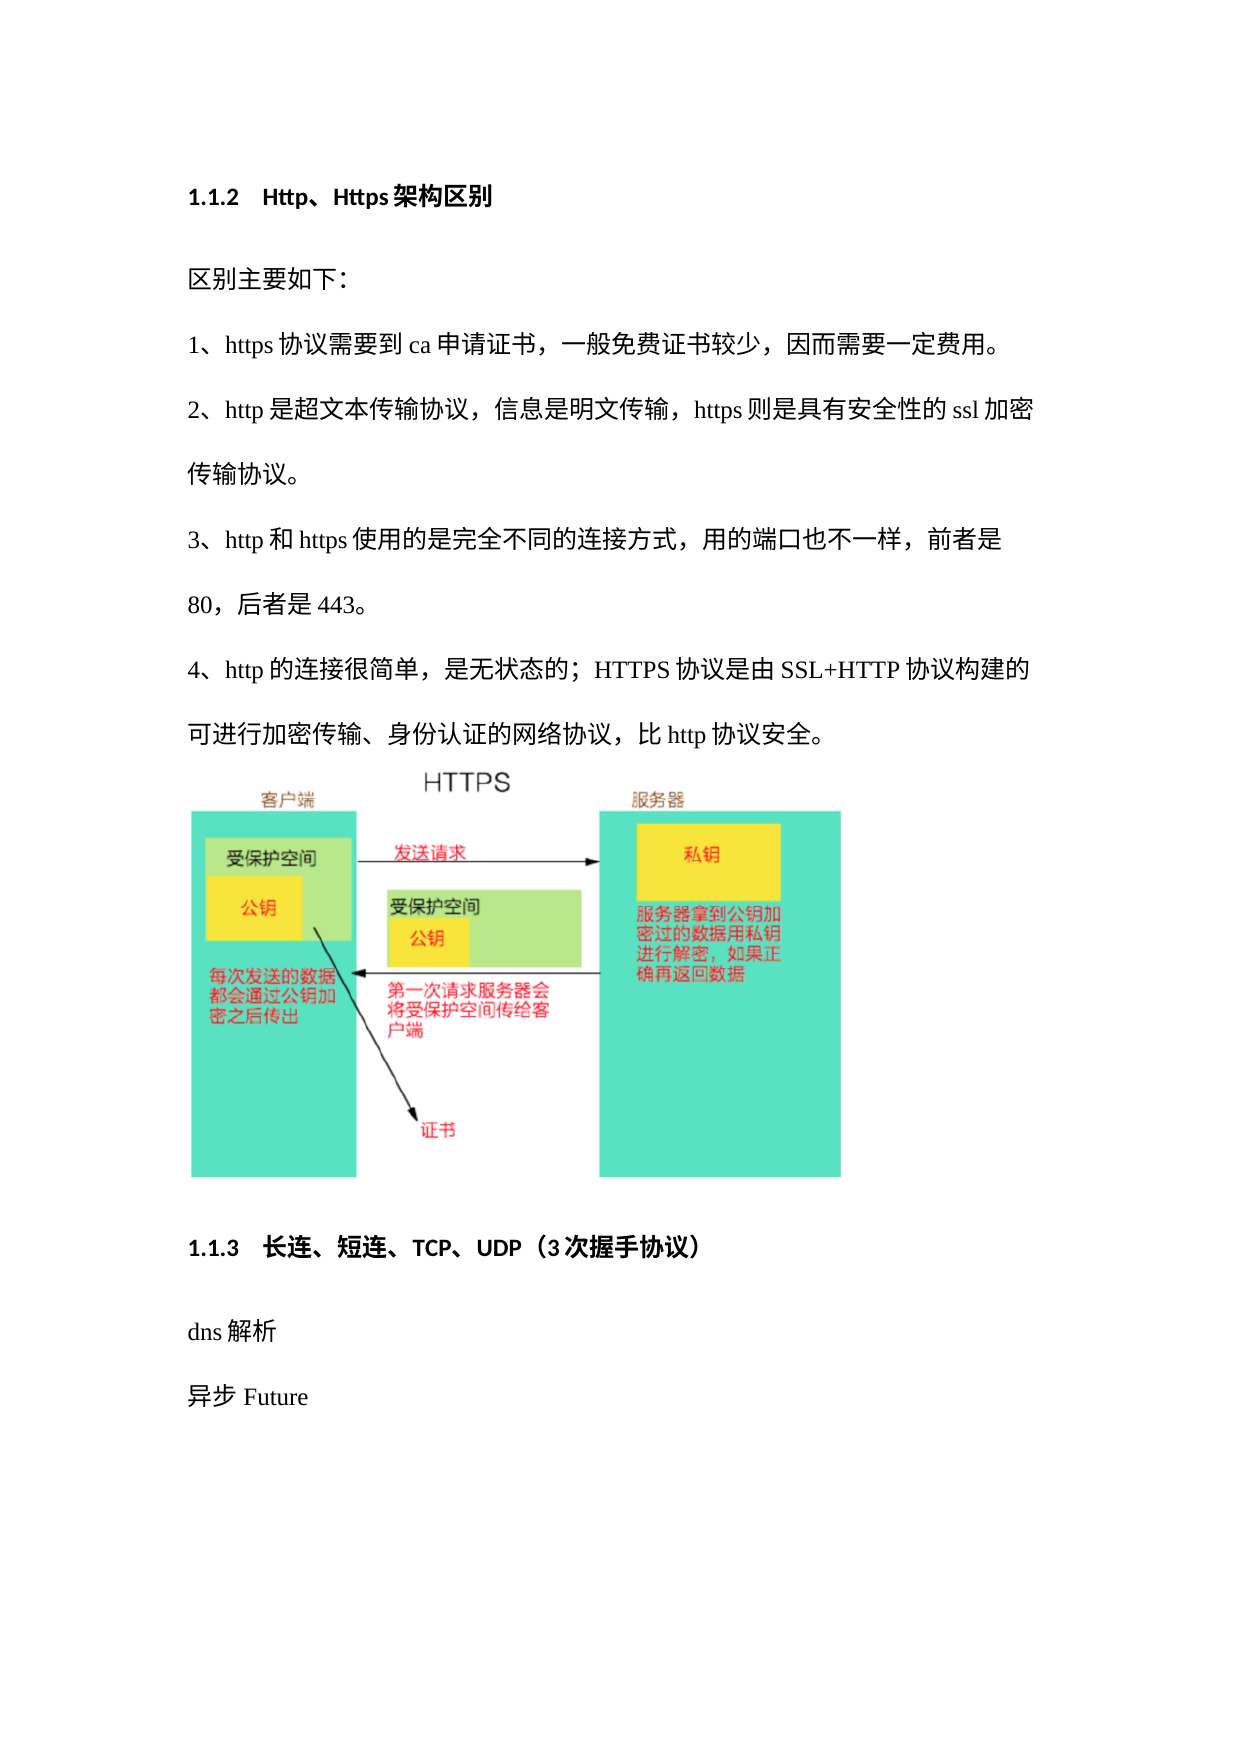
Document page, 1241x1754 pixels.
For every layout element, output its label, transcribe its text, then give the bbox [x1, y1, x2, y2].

text dns解析 [187, 1297, 1053, 1362]
text 区别主要如下： [187, 246, 1053, 311]
subtitle 长连、短连、TCP、UDP（3次握手协议） [187, 1213, 1053, 1278]
text 异步 Future [187, 1362, 1053, 1427]
text 1、https协议需要到ca申请证书，一般免费证书较少，因而需要一定费用。 [187, 311, 1053, 376]
picture [187, 768, 843, 1185]
subtitle Http、Https架构区别 [187, 162, 1053, 227]
text 3、http和https使用的是完全不同的连接方式，用的端口也不一样，前者是80，后者是443。 [187, 506, 1053, 636]
text 4、http的连接很简单，是无状态的；HTTPS协议是由SSL+HTTP协议构建的可进行加密传输、身份认证的网络协议，比http协议安全。 [187, 636, 1053, 766]
text 2、http是超文本传输协议，信息是明文传输，https则是具有安全性的ssl加密传输协议。 [187, 376, 1053, 506]
